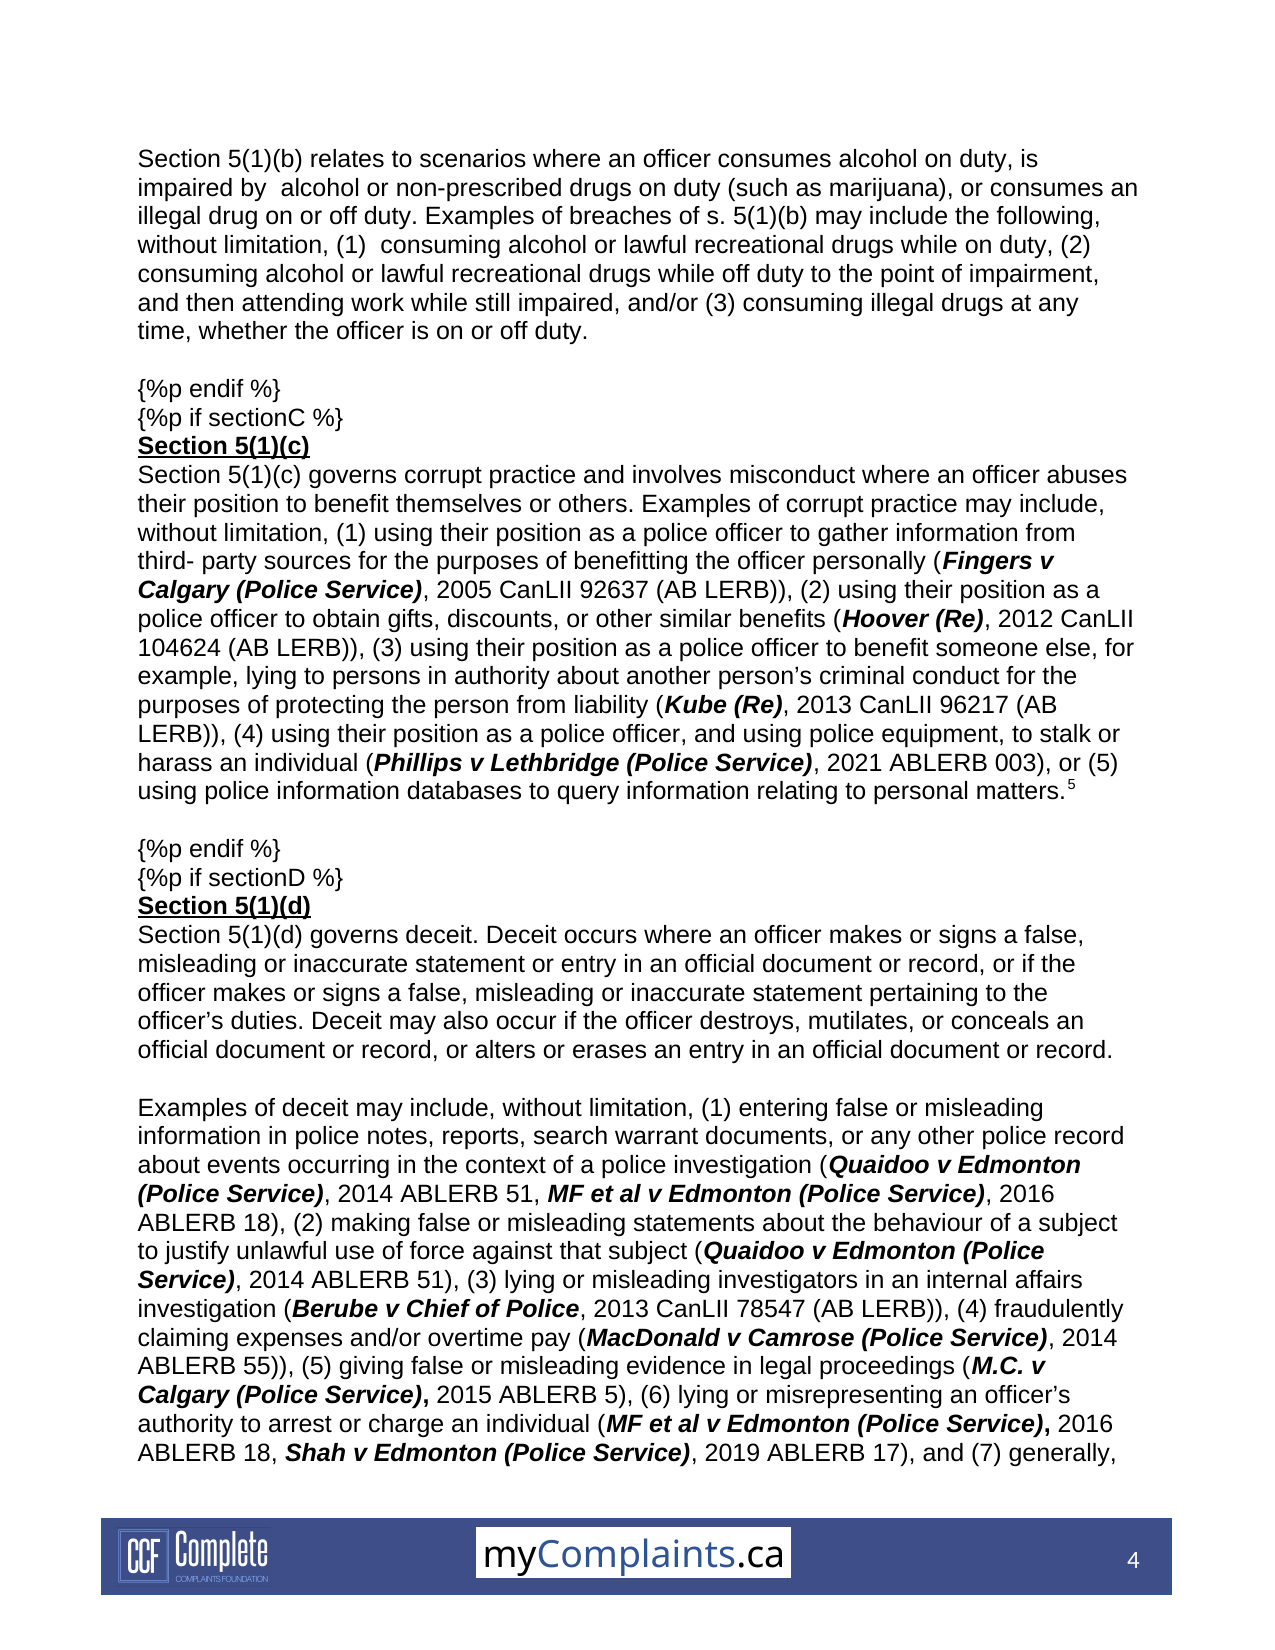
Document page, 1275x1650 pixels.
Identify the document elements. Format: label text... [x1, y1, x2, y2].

picture [115, 1526, 271, 1587]
text Section 5(1)(c) governs corrupt practice and involves misconduct where an officer abuses their position to benefit themselves or others. Examples of corrupt practice may include, without limitation, (1) using their position as a police officer to gather information from third- party sources for the purposes of benefitting the officer personally (Fingers v Calgary (Police Service), 2005 CanLII 92637 (AB LERB)), (2) using their position as a police officer to obtain gifts, discounts, or other similar benefits (Hoover (Re), 2012 CanLII 104624 (AB LERB)), (3) using their position as a police officer to benefit someone else, for example, lying to persons in authority about another person’s criminal conduct for the purposes of protecting the person from liability (Kube (Re), 2013 CanLII 96217 (AB LERB)), (4) using their position as a police officer, and using police equipment, to stalk or harass an individual (Phillips v Lethbridge (Police Service), 2021 ABLERB 003), or (5) using police information databases to query information relating to personal matters.5 [137, 460, 1139, 805]
text {%p if sectionC %} [137, 402, 1139, 431]
text Section 5(1)(c) [137, 431, 1139, 460]
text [137, 1092, 1139, 1466]
text {%p if sectionD %} [137, 862, 1139, 891]
text {%p endif %} [137, 374, 1139, 402]
text Section 5(1)(b) relates to scenarios where an officer consumes alcohol on duty, is impaired by alcohol or non-prescribed drugs on duty (such as marijuana), or consumes an illegal drug on or off duty. Examples of breaches of s. 5(1)(b) may include the following, without limitation, (1) consuming alcohol or lawful recreational drugs while on duty, (2) consuming alcohol or lawful recreational drugs while off duty to the point of impairment, and then attending work while still impaired, and/or (3) consuming illegal drugs at any time, whether the officer is on or off duty. [137, 144, 1139, 345]
text Section 5(1)(d) governs deceit. Deceit occurs where an officer makes or signs a false, misleading or inaccurate statement or entry in an official document or record, or if the officer makes or signs a false, misleading or inaccurate statement pertaining to the officer’s duties. Deceit may also occur if the officer destroys, mutilates, or conceals an official document or record, or alters or erases an entry in an official document or record. [137, 920, 1139, 1064]
text {%p endif %} [137, 834, 1139, 862]
text Section 5(1)(d) [137, 891, 1139, 920]
